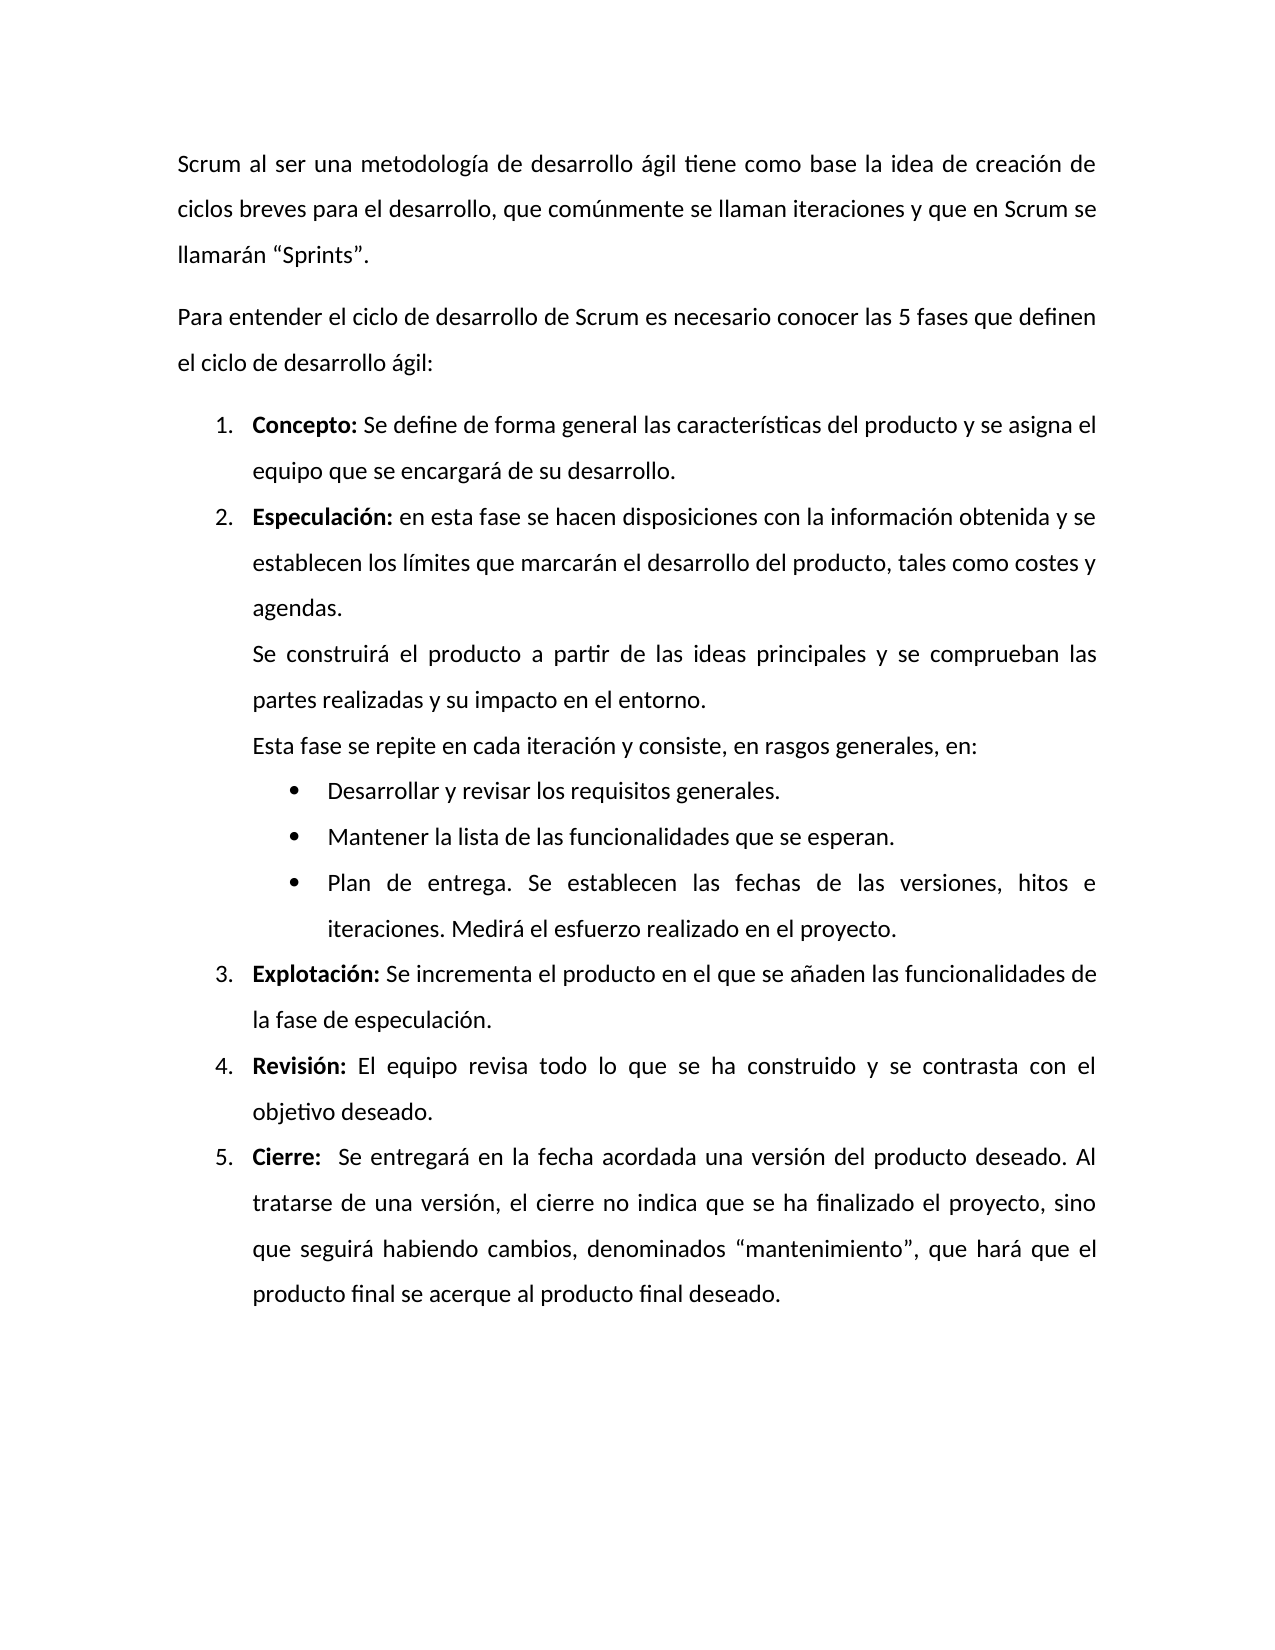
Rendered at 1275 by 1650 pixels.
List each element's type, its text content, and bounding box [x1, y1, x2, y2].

list Plan de entrega. Se establecen las fechas de las versiones, hitos e iteraciones. Medirá el esfuerzo realizado en el proyecto. [290, 867, 1098, 943]
list Esta fase se repite en cada iteración y consiste, en rasgos generales, en: [252, 730, 1098, 760]
list Explotación: Se incrementa el producto en el que se añaden las funcionalidades de la fase de especulación. [215, 958, 1098, 1035]
list Se construirá el producto a partir de las ideas principales y se comprueban las partes realizadas y su impacto en el entorno. [252, 638, 1098, 714]
list Especulación: en esta fase se hacen disposiciones con la información obtenida y se establecen los límites que marcarán el desarrollo del producto, tales como costes y agendas. [215, 501, 1098, 623]
text Para entender el ciclo de desarrollo de Scrum es necesario conocer las 5 fases que definen el ciclo de desarrollo ágil: [177, 302, 1098, 378]
list Concepto: Se define de forma general las características del producto y se asigna el equipo que se encargará de su desarrollo. [215, 410, 1098, 486]
list Desarrollar y revisar los requisitos generales. [290, 776, 1098, 806]
text Scrum al ser una metodología de desarrollo ágil tiene como base la idea de creación de ciclos breves para el desarrollo, que comúnmente se llaman iteraciones y que en Scrum se llamarán “Sprints”. [177, 148, 1098, 270]
list Revisión: El equipo revisa todo lo que se ha construido y se contrasta con el objetivo deseado. [215, 1050, 1098, 1126]
list Cierre: Se entregará en la fecha acordada una versión del producto deseado. Al tratarse de una versión, el cierre no indica que se ha finalizado el proyecto, sino que seguirá habiendo cambios, denominados “mantenimiento”, que hará que el producto final se acerque al producto final deseado. [215, 1141, 1098, 1309]
list Mantener la lista de las funcionalidades que se esperan. [290, 821, 1098, 852]
